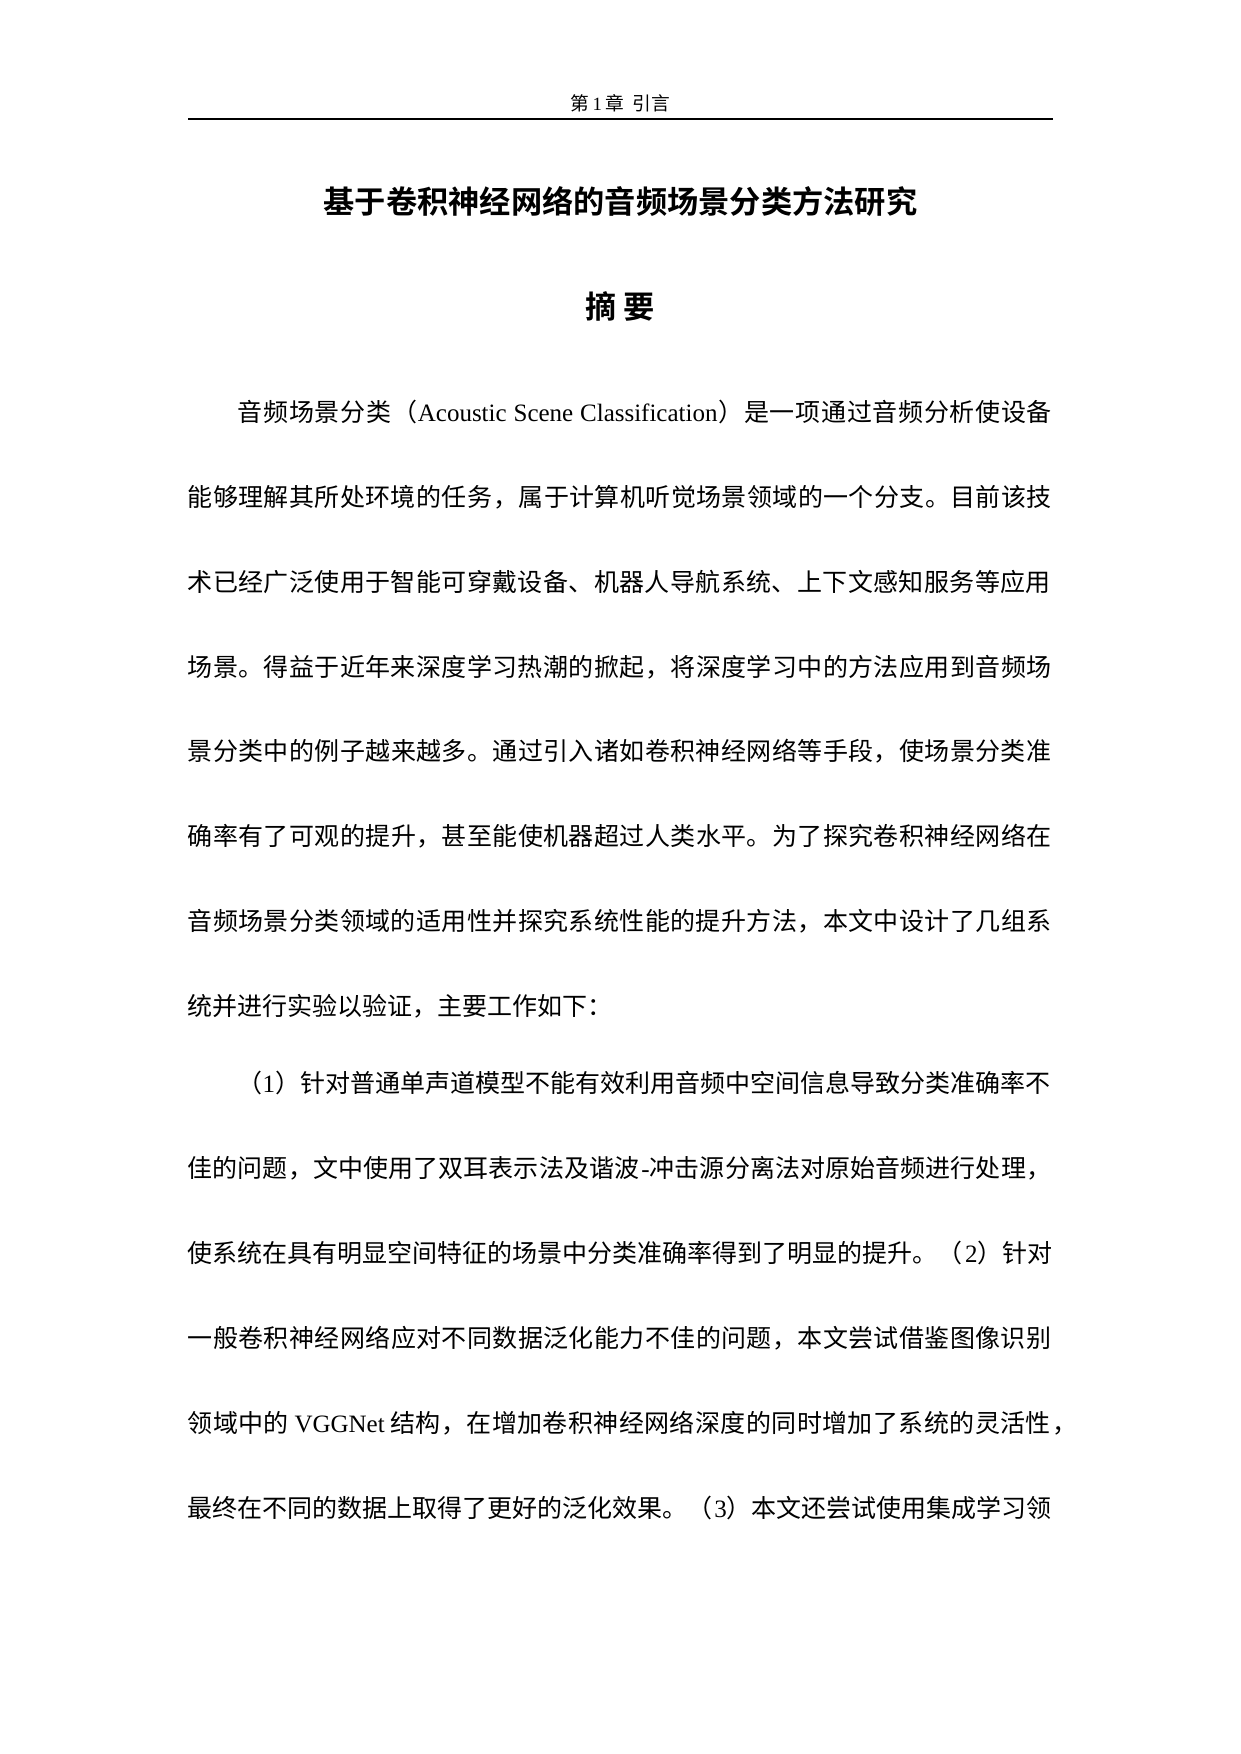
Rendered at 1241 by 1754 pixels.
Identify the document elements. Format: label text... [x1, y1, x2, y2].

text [187, 1048, 1053, 1540]
text 音频场景分类（Acoustic Scene Classification）是一项通过音频分析使设备能够理解其所处环境的任务，属于计算机听觉场景领域的一个分支。目前该技术已经广泛使用于智能可穿戴设备、机器人导航系统、上下文感知服务等应用场景。得益于近年来深度学习热潮的掀起，将深度学习中的方法应用到音频场景分类中的例子越来越多。通过引入诸如卷积神经网络等手段，使场景分类准确率有了可观的提升，甚至能使机器超过人类水平。为了探究卷积神经网络在音频场景分类领域的适用性并探究系统性能的提升方法，本文中设计了几组系统并进行实验以验证，主要工作如下： [187, 376, 1053, 1039]
subtitle 摘 要 [187, 271, 1053, 339]
text 基于卷积神经网络的音频场景分类方法研究 [187, 166, 1053, 233]
